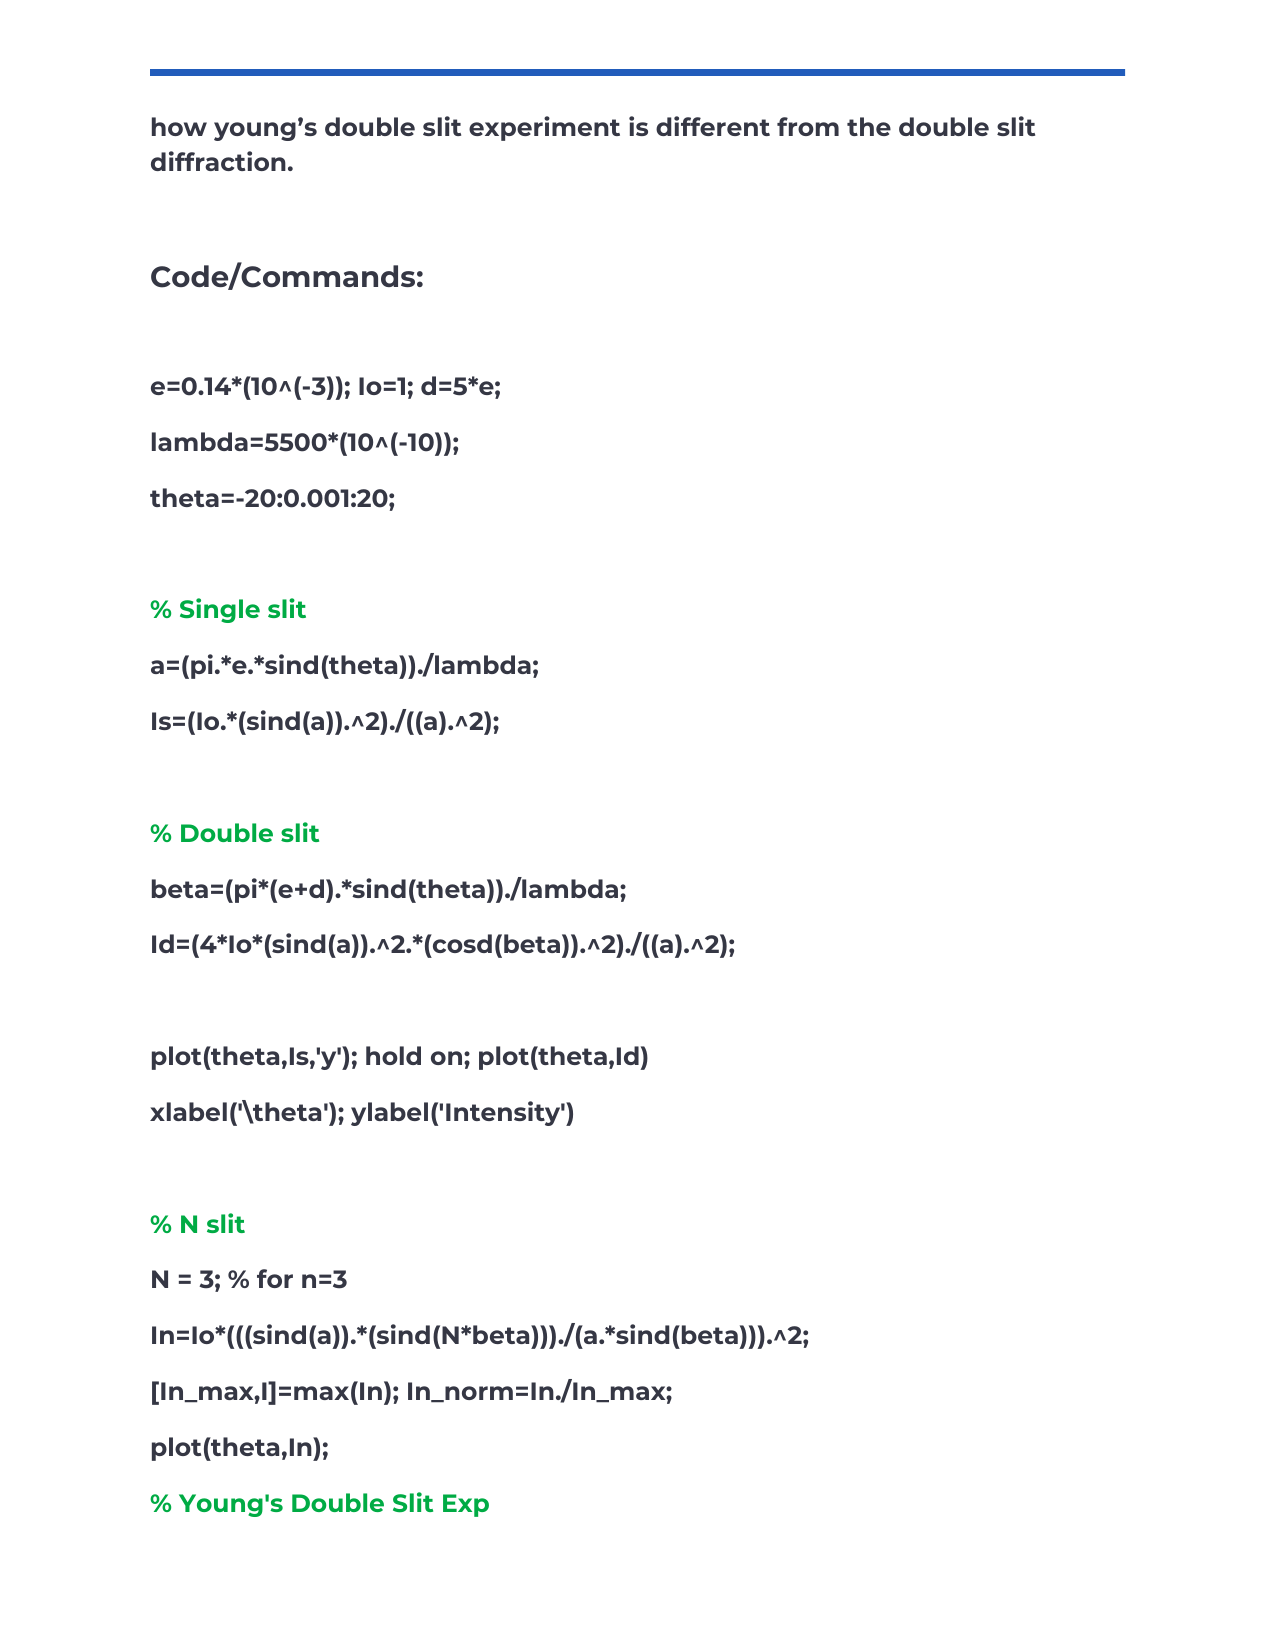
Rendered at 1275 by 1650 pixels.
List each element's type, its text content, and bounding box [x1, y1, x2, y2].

text % Double slit [150, 818, 1125, 848]
text Id=(4*Io*(sind(a)).^2.*(cosd(beta)).^2)./((a).^2); [150, 930, 1125, 960]
text theta=-20:0.001:20; [150, 483, 1125, 513]
text % Single slit [150, 595, 1125, 625]
text [In_max,I]=max(In); In_norm=In./In_max; [150, 1376, 1125, 1407]
picture [150, 69, 1125, 76]
text % N slit [150, 1209, 1125, 1239]
text N = 3; % for n=3 [150, 1265, 1125, 1295]
text e=0.14*(10^(-3)); Io=1; d=5*e; [150, 371, 1125, 402]
text plot(theta,Is,'y'); hold on; plot(theta,Id) [150, 1041, 1125, 1072]
text plot(theta,In); [150, 1432, 1125, 1463]
text lambda=5500*(10^(-10)); [150, 427, 1125, 458]
text Code/Commands: [150, 259, 1125, 295]
text In=Io*(((sind(a)).*(sind(N*beta)))./(a.*sind(beta))).^2; [150, 1321, 1125, 1351]
text a=(pi.*e.*sind(theta))./lambda; [150, 651, 1125, 681]
text % Young's Double Slit Exp [150, 1488, 1125, 1518]
text xlabel('\theta'); ylabel('Intensity') [150, 1097, 1125, 1128]
text beta=(pi*(e+d).*sind(theta))./lambda; [150, 874, 1125, 904]
text Is=(Io.*(sind(a)).^2)./((a).^2); [150, 706, 1125, 737]
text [150, 112, 1125, 178]
